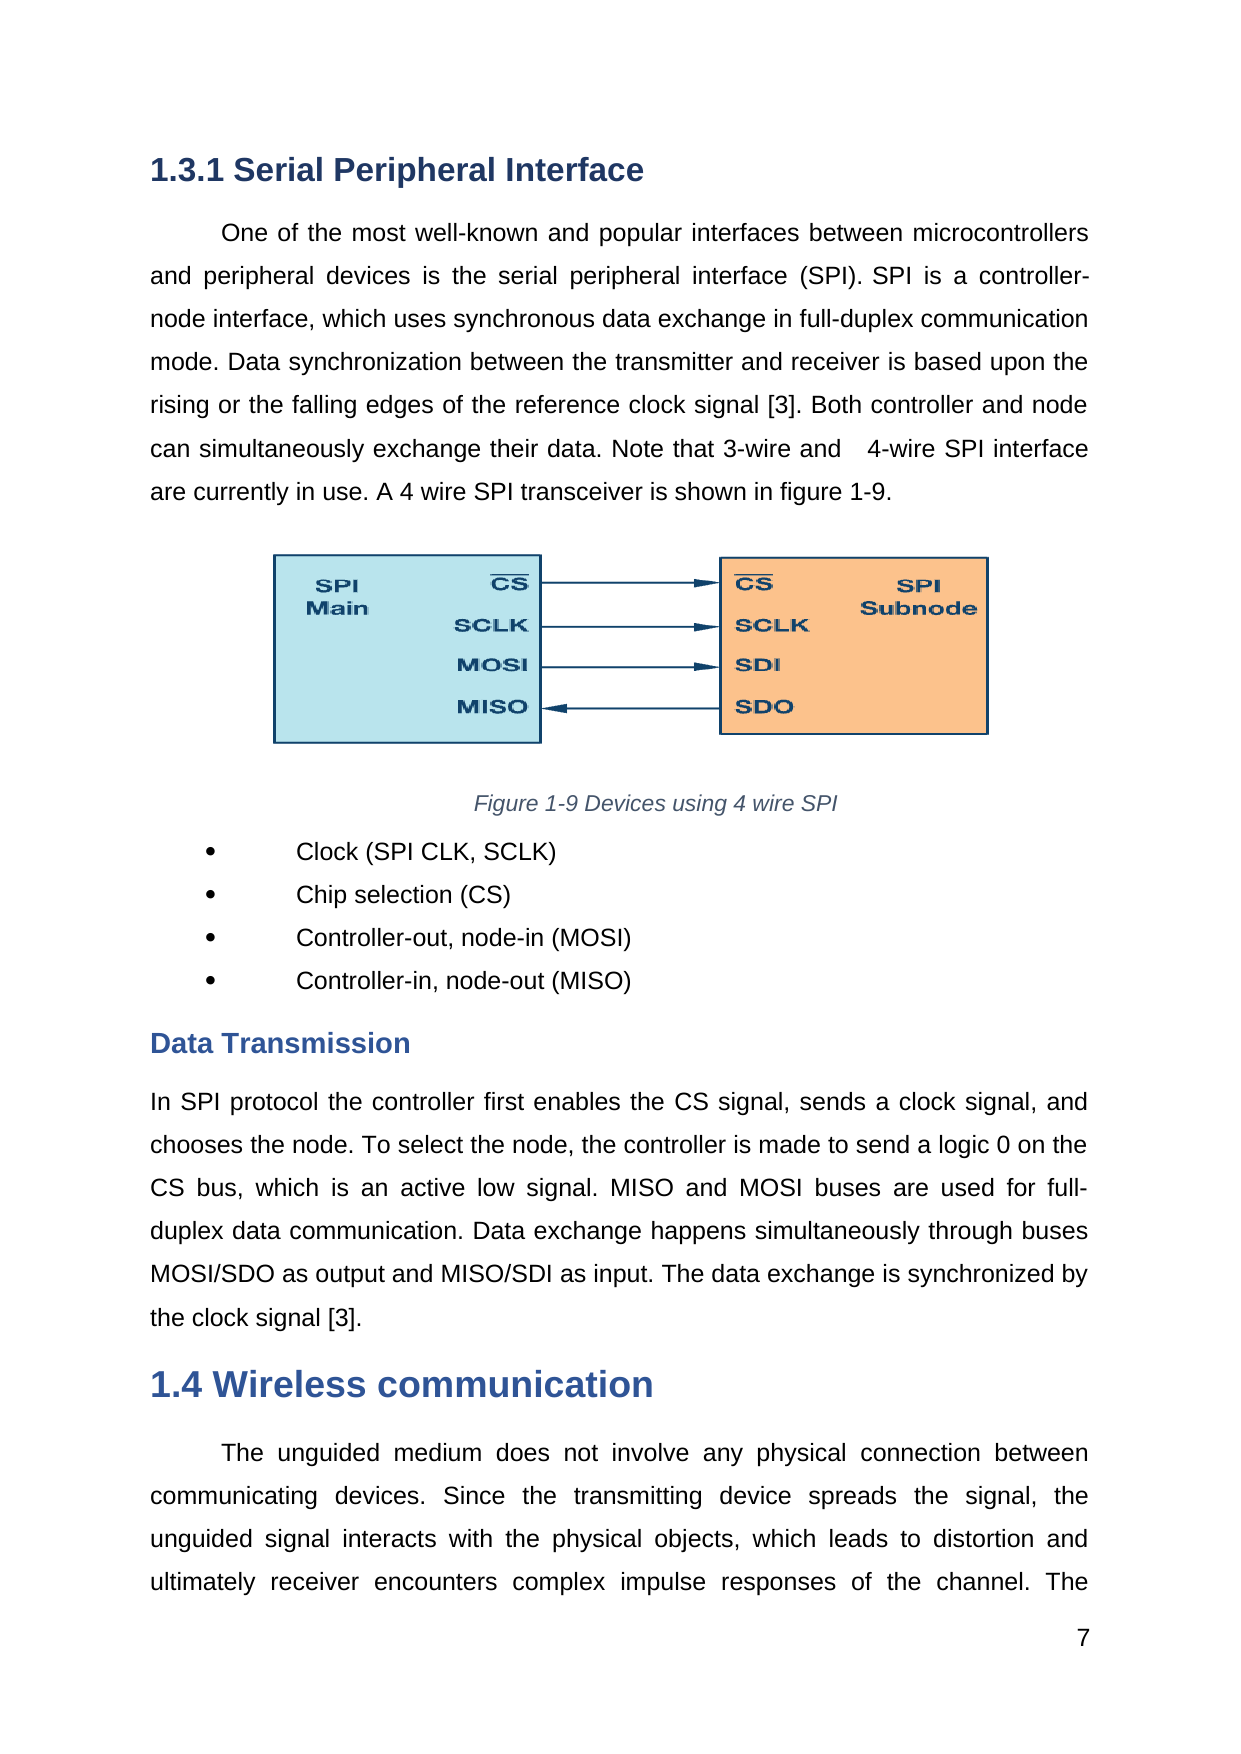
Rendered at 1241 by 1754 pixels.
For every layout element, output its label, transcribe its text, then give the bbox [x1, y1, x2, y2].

list Controller-out, node-in (MOSI) [206, 923, 1090, 952]
subtitle 1.4 Wireless communication [150, 1362, 1090, 1406]
list Clock (SPI CLK, SCLK) [206, 837, 1090, 866]
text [150, 1437, 1090, 1596]
text Figure 1-9 Devices using 4 wire SPI [150, 789, 1090, 816]
list Controller-in, node-out (MISO) [206, 966, 1090, 995]
picture [214, 536, 1026, 759]
text One of the most well-known and popular interfaces between microcontrollers and peripheral devices is the serial peripheral interface (SPI). SPI is a controller-node interface, which uses synchronous data exchange in full-duplex communication mode. Data synchronization between the transmitter and receiver is based upon the rising or the falling edges of the reference clock signal [3]. Both controller and node can simultaneously exchange their data. Note that 3-wire and 4-wire SPI interface are currently in use. A 4 wire SPI transceiver is shown in figure 1-9. [150, 218, 1090, 506]
list Chip selection (CS) [206, 880, 1090, 909]
text In SPI protocol the controller first enables the CS signal, sends a clock signal, and chooses the node. To select the node, the controller is made to send a logic 0 on the CS bus, which is an active low signal. MISO and MOSI buses are used for full-duplex data communication. Data exchange happens simultaneously through buses MOSI/SDO as output and MISO/SDI as input. The data exchange is synchronized by the clock signal [3]. [150, 1087, 1090, 1331]
subtitle Data Transmission [150, 1026, 1090, 1060]
subtitle 1.3.1 Serial Peripheral Interface [150, 150, 1090, 188]
